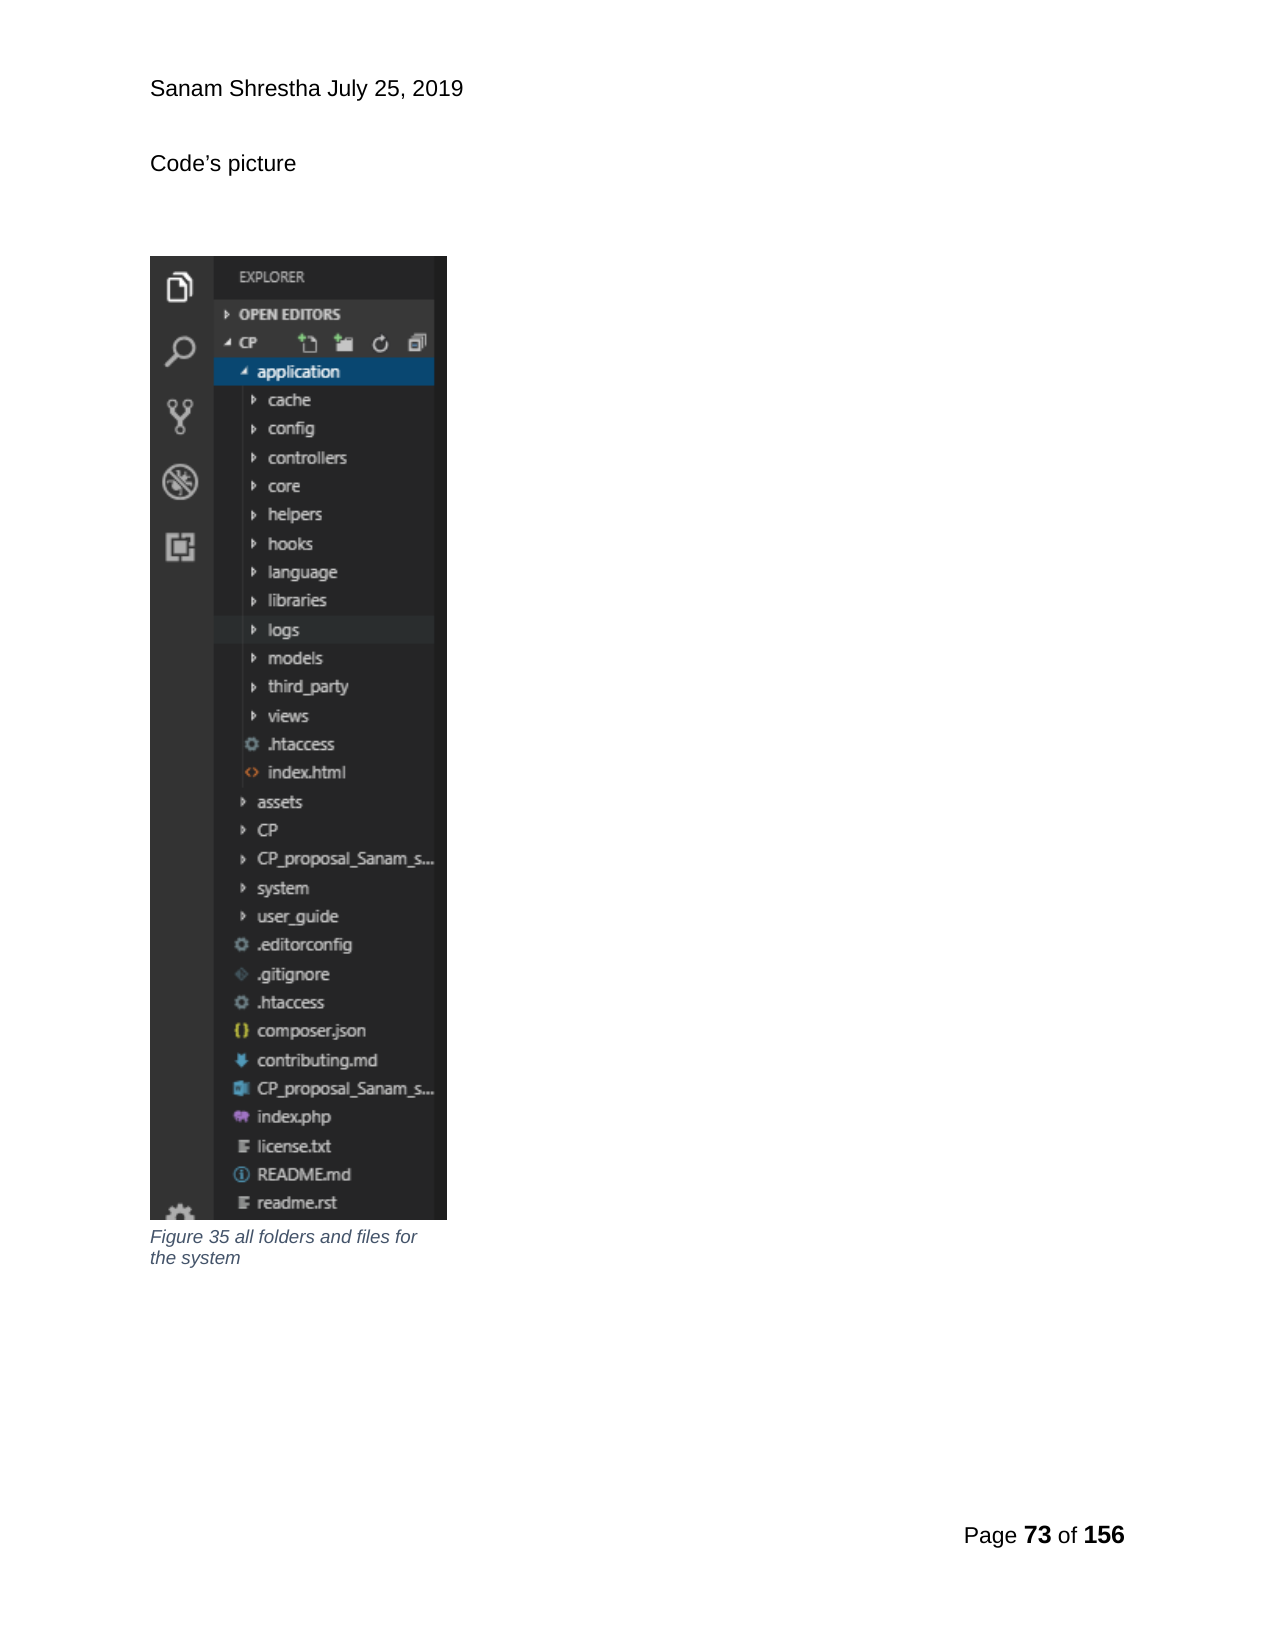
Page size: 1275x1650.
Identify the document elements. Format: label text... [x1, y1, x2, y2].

text Code’s picture [150, 150, 1125, 176]
picture [150, 256, 447, 1220]
